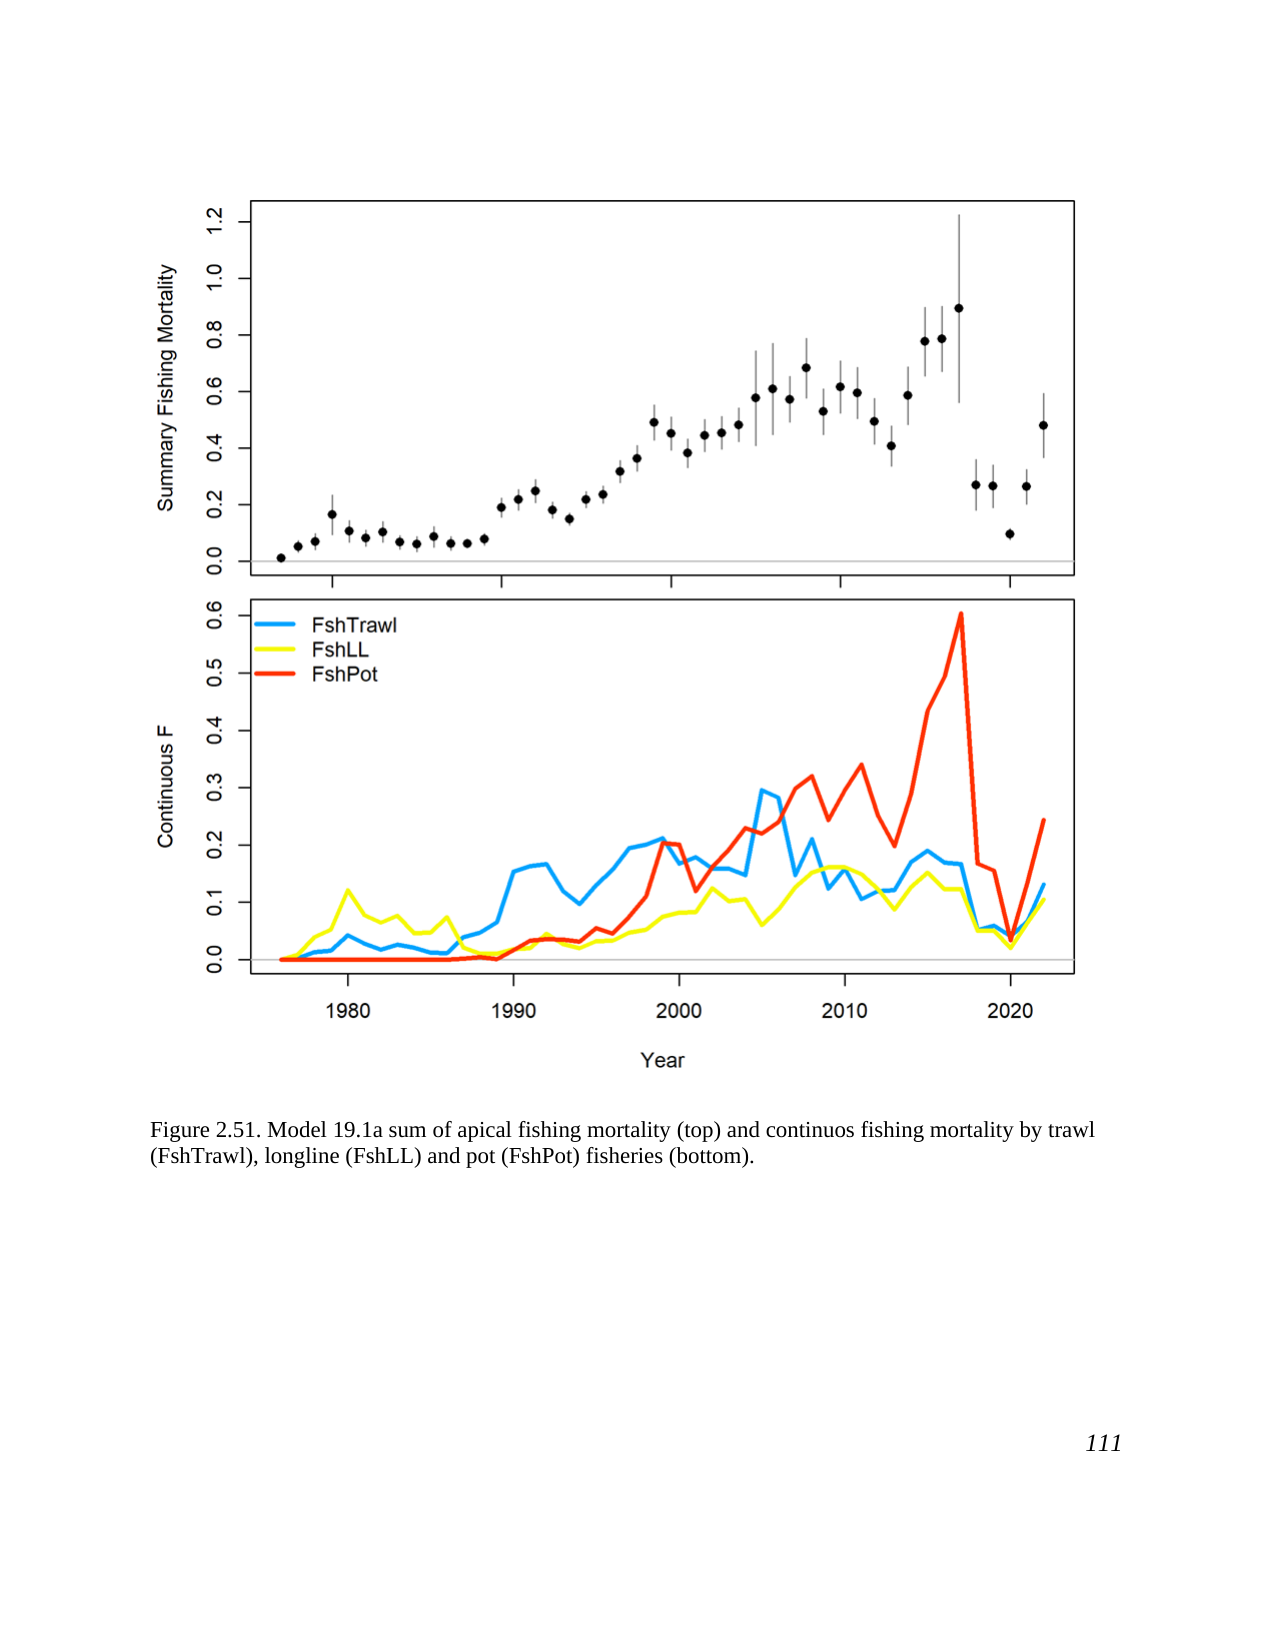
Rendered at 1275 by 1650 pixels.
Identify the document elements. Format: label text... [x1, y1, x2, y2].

picture [150, 193, 1125, 1099]
text Figure 2.51. Model 19.1a sum of apical fishing mortality (top) and continuos fishing mortality by trawl (FshTrawl), longline (FshLL) and pot (FshPot) fisheries (bottom). [150, 1116, 1125, 1168]
